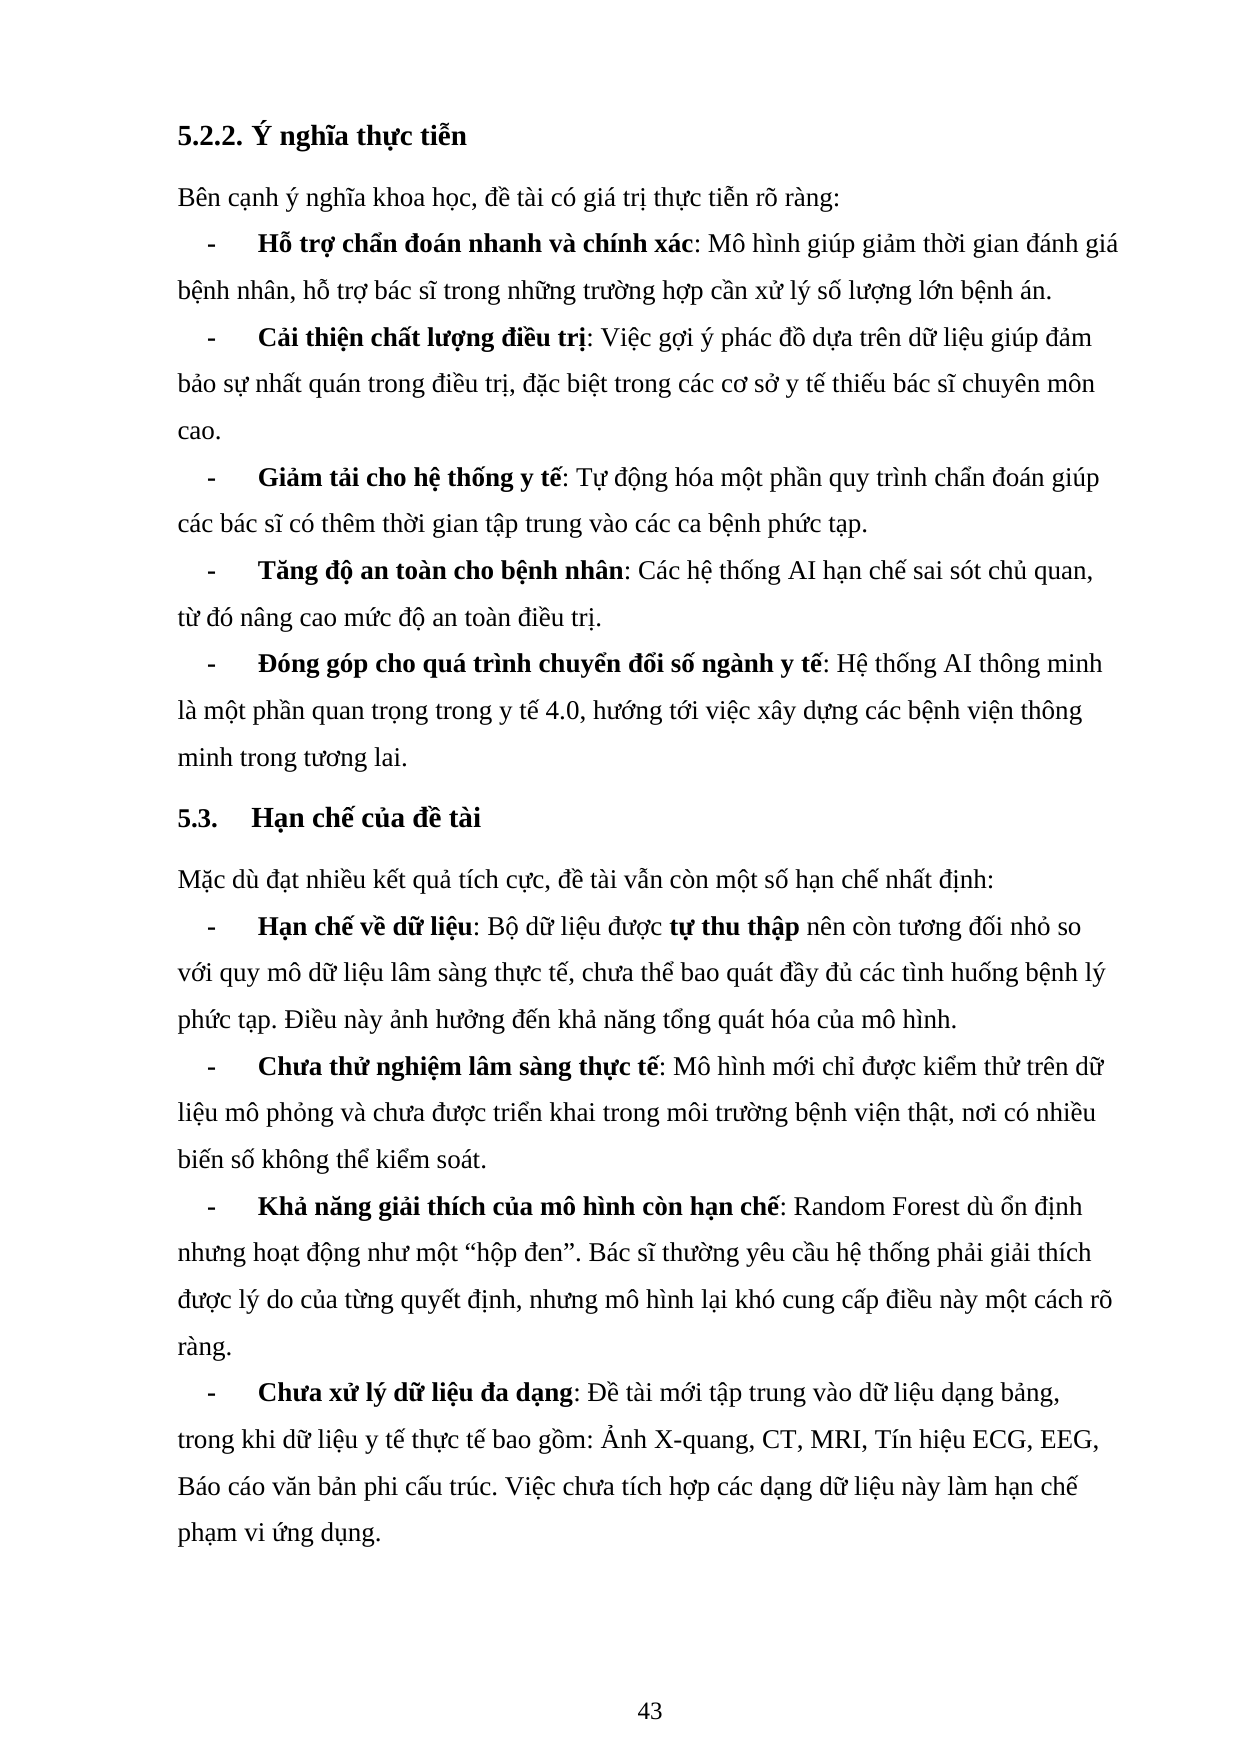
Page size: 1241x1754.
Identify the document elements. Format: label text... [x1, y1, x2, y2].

subtitle Hạn chế của đề tài [177, 800, 1122, 834]
list Chưa thử nghiệm lâm sàng thực tế: Mô hình mới chỉ được kiểm thử trên dữ liệu mô phỏng và chưa được triển khai trong môi trường bệnh viện thật, nơi có nhiều biến số không thể kiểm soát. [177, 1049, 1122, 1174]
list Hạn chế về dữ liệu: Bộ dữ liệu được tự thu thập nên còn tương đối nhỏ so với quy mô dữ liệu lâm sàng thực tế, chưa thể bao quát đầy đủ các tình huống bệnh lý phức tạp. Điều này ảnh hưởng đến khả năng tổng quát hóa của mô hình. [177, 909, 1122, 1034]
list Tăng độ an toàn cho bệnh nhân: Các hệ thống AI hạn chế sai sót chủ quan, từ đó nâng cao mức độ an toàn điều trị. [177, 554, 1122, 632]
list Giảm tải cho hệ thống y tế: Tự động hóa một phần quy trình chẩn đoán giúp các bác sĩ có thêm thời gian tập trung vào các ca bệnh phức tạp. [177, 461, 1122, 539]
list Cải thiện chất lượng điều trị: Việc gợi ý phác đồ dựa trên dữ liệu giúp đảm bảo sự nhất quán trong điều trị, đặc biệt trong các cơ sở y tế thiếu bác sĩ chuyên môn cao. [177, 321, 1122, 445]
list Chưa xử lý dữ liệu đa dạng: Đề tài mới tập trung vào dữ liệu dạng bảng, trong khi dữ liệu y tế thực tế bao gồm: Ảnh X-quang, CT, MRI, Tín hiệu ECG, EEG, Báo cáo văn bản phi cấu trúc. Việc chưa tích hợp các dạng dữ liệu này làm hạn chế phạm vi ứng dụng. [177, 1376, 1122, 1547]
text Mặc dù đạt nhiều kết quả tích cực, đề tài vẫn còn một số hạn chế nhất định: [177, 863, 1122, 894]
list Hỗ trợ chẩn đoán nhanh và chính xác: Mô hình giúp giảm thời gian đánh giá bệnh nhân, hỗ trợ bác sĩ trong những trường hợp cần xử lý số lượng lớn bệnh án. [177, 228, 1122, 305]
subtitle Ý nghĩa thực tiễn [177, 118, 1122, 152]
text Bên cạnh ý nghĩa khoa học, đề tài có giá trị thực tiễn rõ ràng: [177, 181, 1122, 212]
list Khả năng giải thích của mô hình còn hạn chế: Random Forest dù ổn định nhưng hoạt động như một “hộp đen”. Bác sĩ thường yêu cầu hệ thống phải giải thích được lý do của từng quyết định, nhưng mô hình lại khó cung cấp điều này một cách rõ ràng. [177, 1189, 1122, 1361]
list Đóng góp cho quá trình chuyển đổi số ngành y tế: Hệ thống AI thông minh là một phần quan trọng trong y tế 4.0, hướng tới việc xây dựng các bệnh viện thông minh trong tương lai. [177, 648, 1122, 772]
